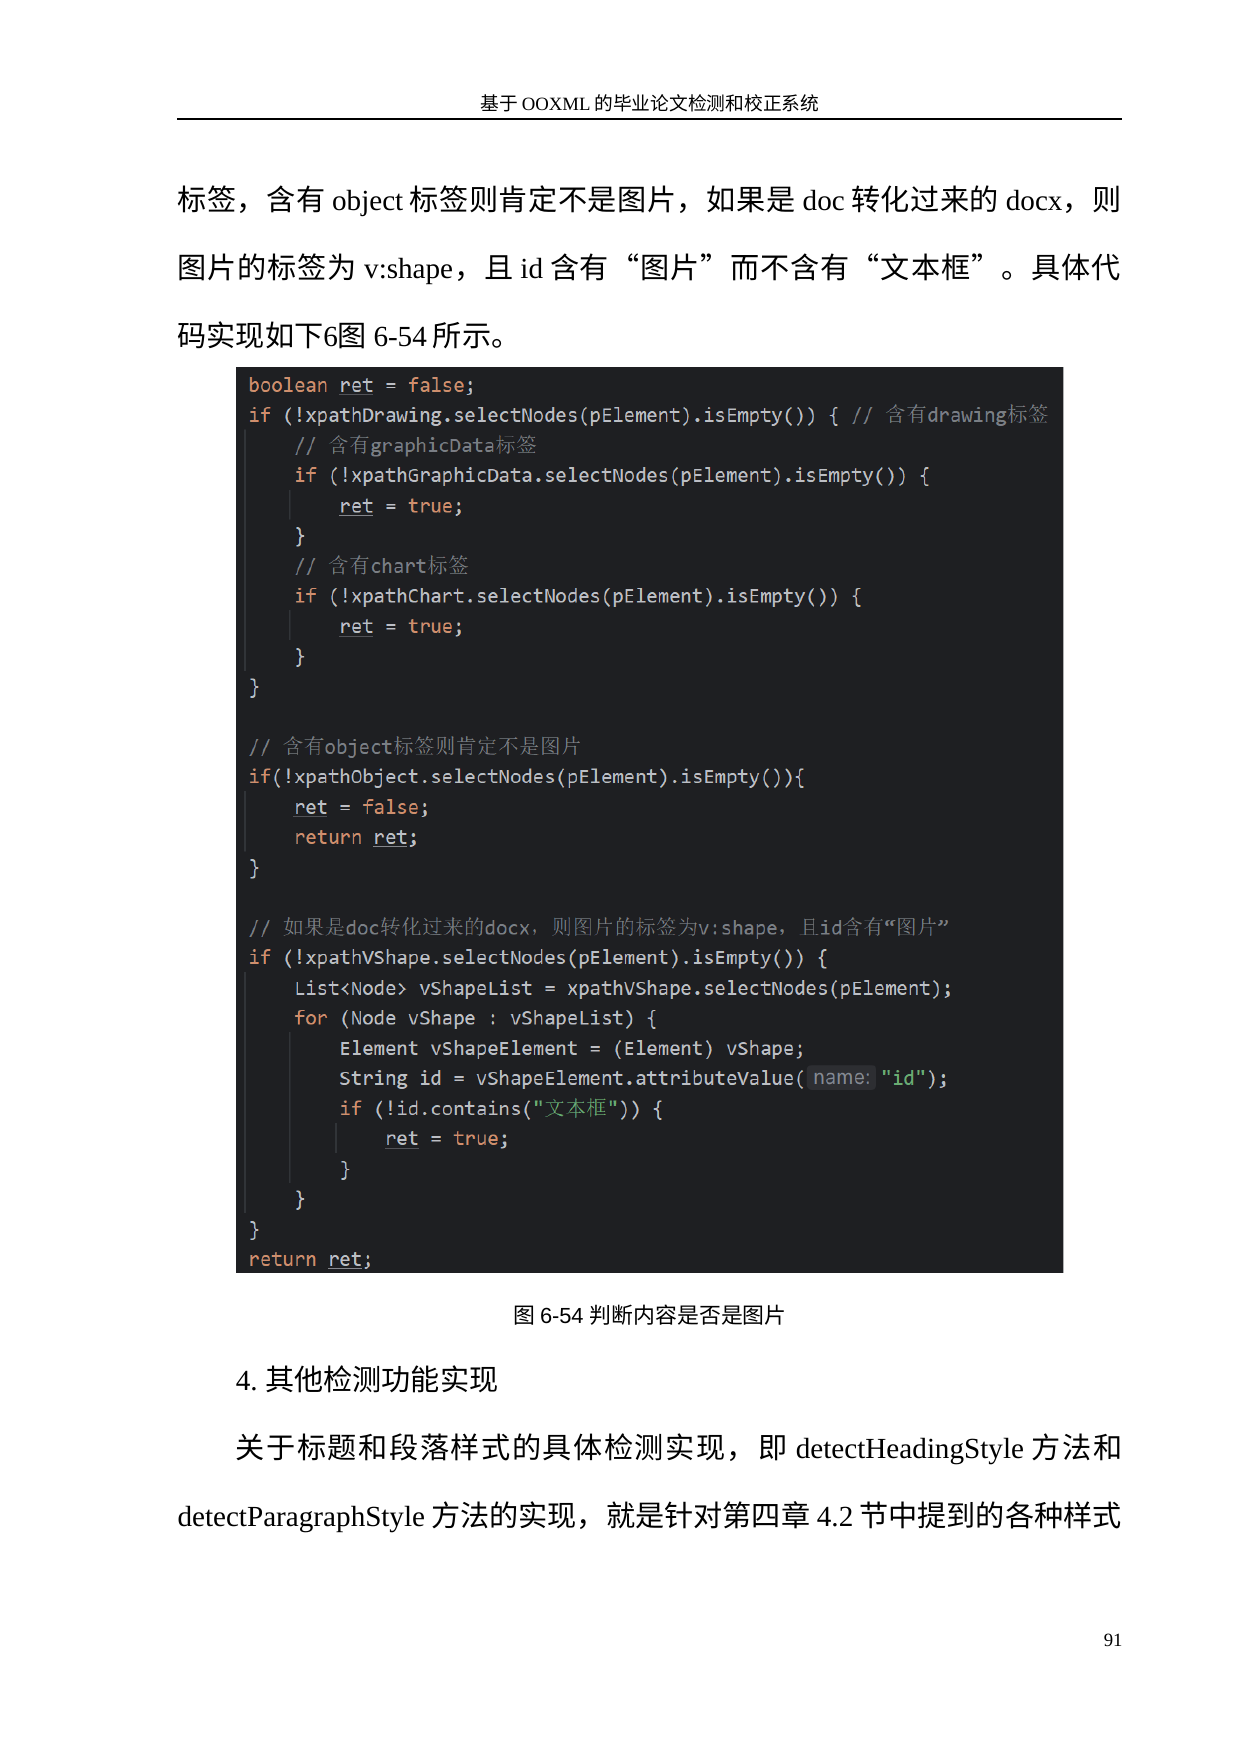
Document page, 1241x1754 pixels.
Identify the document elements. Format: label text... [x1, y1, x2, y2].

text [177, 164, 1122, 368]
list 其他检测功能实现 [177, 1343, 1122, 1411]
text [177, 1411, 1122, 1547]
picture [236, 367, 1064, 1273]
